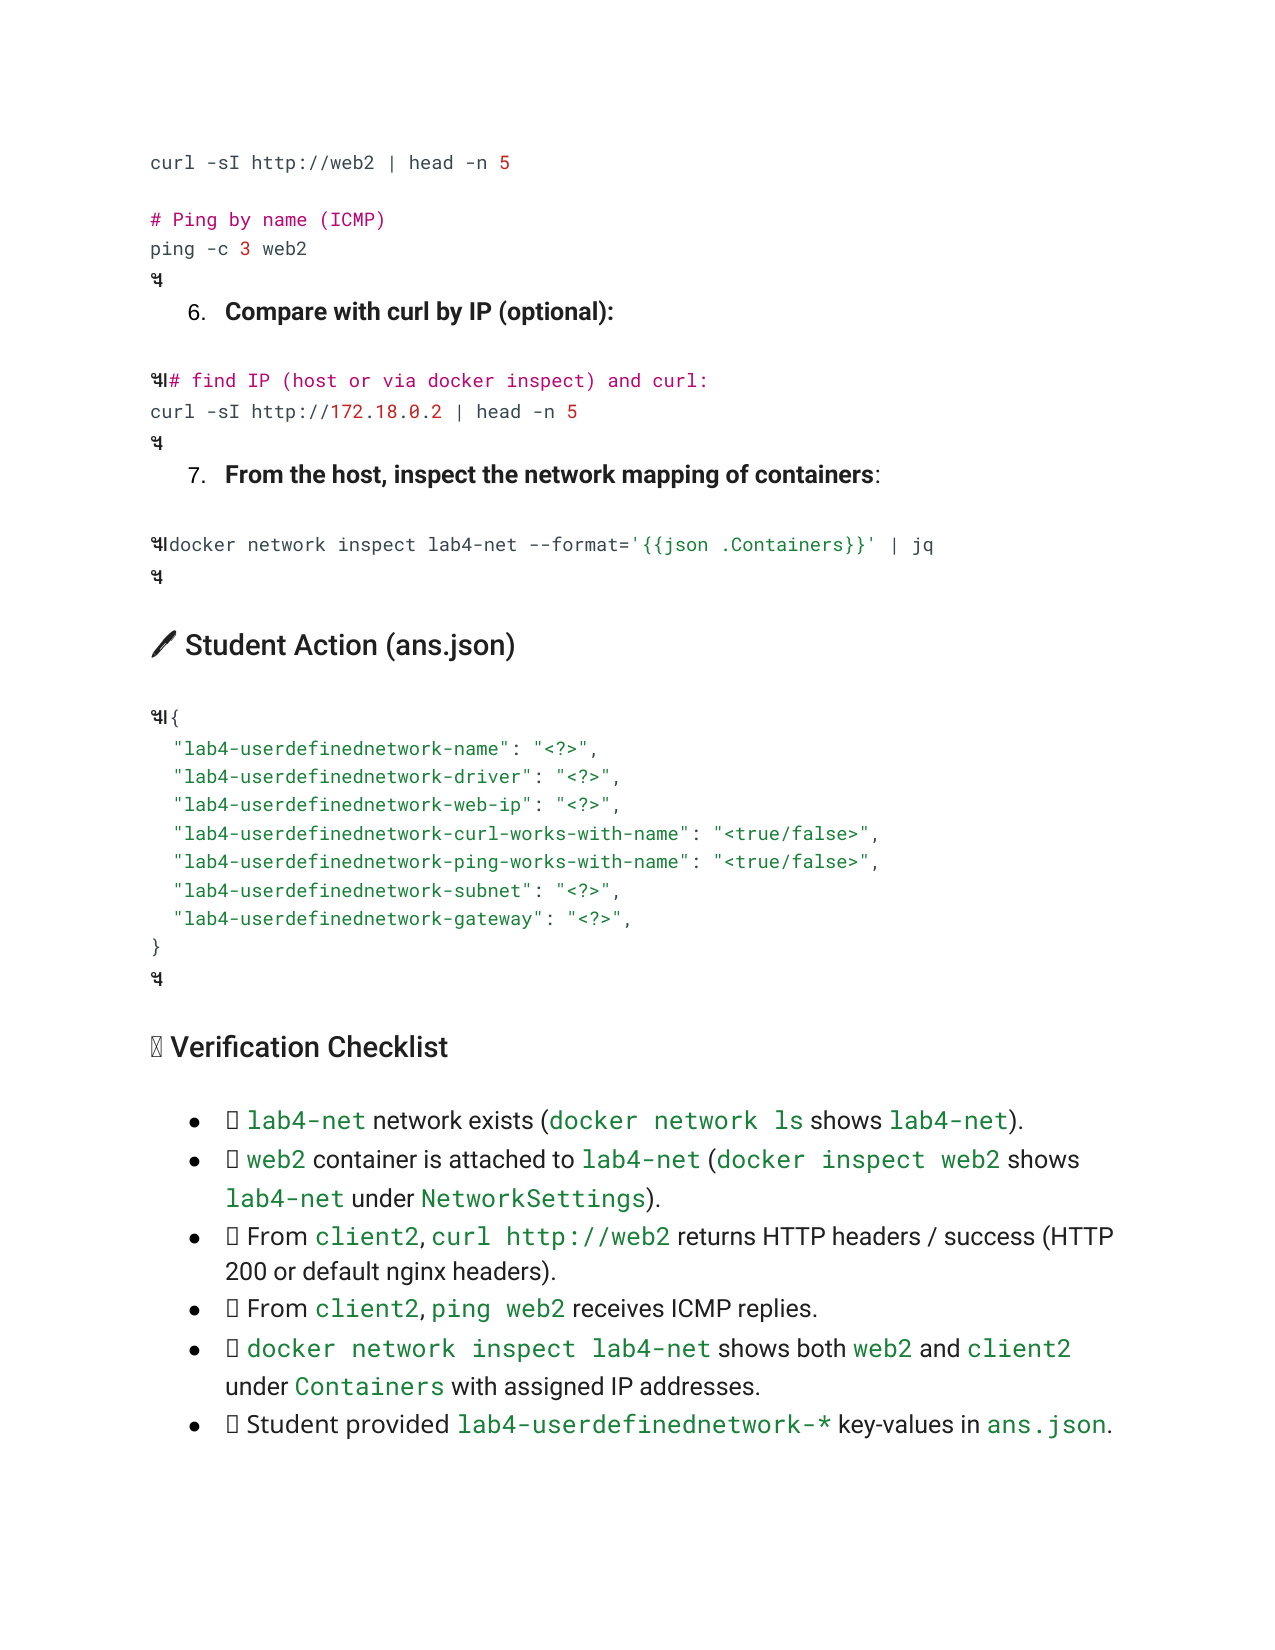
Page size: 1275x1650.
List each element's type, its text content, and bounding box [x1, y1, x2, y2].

text ping -c 3 web2 [150, 235, 1125, 260]
text curl -sI http://172.18.0.2 | head -n 5 [150, 398, 1125, 423]
text "lab4-userdefinednetwork-gateway": "<?>", [150, 906, 1125, 931]
text { [150, 702, 1125, 731]
text "lab4-userdefinednetwork-driver": "<?>", [150, 764, 1125, 788]
text curl -sI http://web2 | head -n 5 [150, 150, 1125, 175]
list ✅ From client2, ping web2 receives ICMP replies. [187, 1291, 1125, 1325]
text "lab4-userdefinednetwork-curl-works-with-name": "<true/false>", [150, 821, 1125, 845]
text # find IP (host or via docker inspect) and curl: [150, 365, 1125, 394]
text "lab4-userdefinednetwork-subnet": "<?>", [150, 877, 1125, 902]
text  [150, 427, 1125, 456]
list ✅ From client2, curl http://web2 returns HTTP headers / success (HTTP 200 or default nginx headers). [187, 1219, 1125, 1287]
text "lab4-userdefinednetwork-ping-works-with-name": "<true/false>", [150, 849, 1125, 874]
text docker network inspect lab4-net --format='{{json .Containers}}' | jq [150, 528, 1125, 557]
text "lab4-userdefinednetwork-web-ip": "<?>", [150, 792, 1125, 817]
list ✅ Student provided lab4-userdefinednetwork-* key-values in ans.json. [187, 1407, 1125, 1441]
text "lab4-userdefinednetwork-name": "<?>", [150, 735, 1125, 760]
text } [150, 934, 1125, 959]
text 📌 Verification Checklist [150, 1030, 1125, 1064]
text  [150, 264, 1125, 293]
list ✅ lab4-net network exists (docker network ls shows lab4-net). [187, 1103, 1125, 1137]
text # Ping by name (ICMP) [150, 207, 1125, 232]
text 🖊️ Student Action (ans.json) [150, 629, 1125, 663]
text  [150, 963, 1125, 992]
list ✅ web2 container is attached to lab4-net (docker inspect web2 shows lab4-net under NetworkSettings). [187, 1142, 1125, 1214]
list From the host, inspect the network mapping of containers: [187, 460, 1125, 490]
list ✅ docker network inspect lab4-net shows both web2 and client2 under Containers with assigned IP addresses. [187, 1330, 1125, 1402]
text  [150, 561, 1125, 591]
list Compare with curl by IP (optional): [187, 297, 1125, 327]
